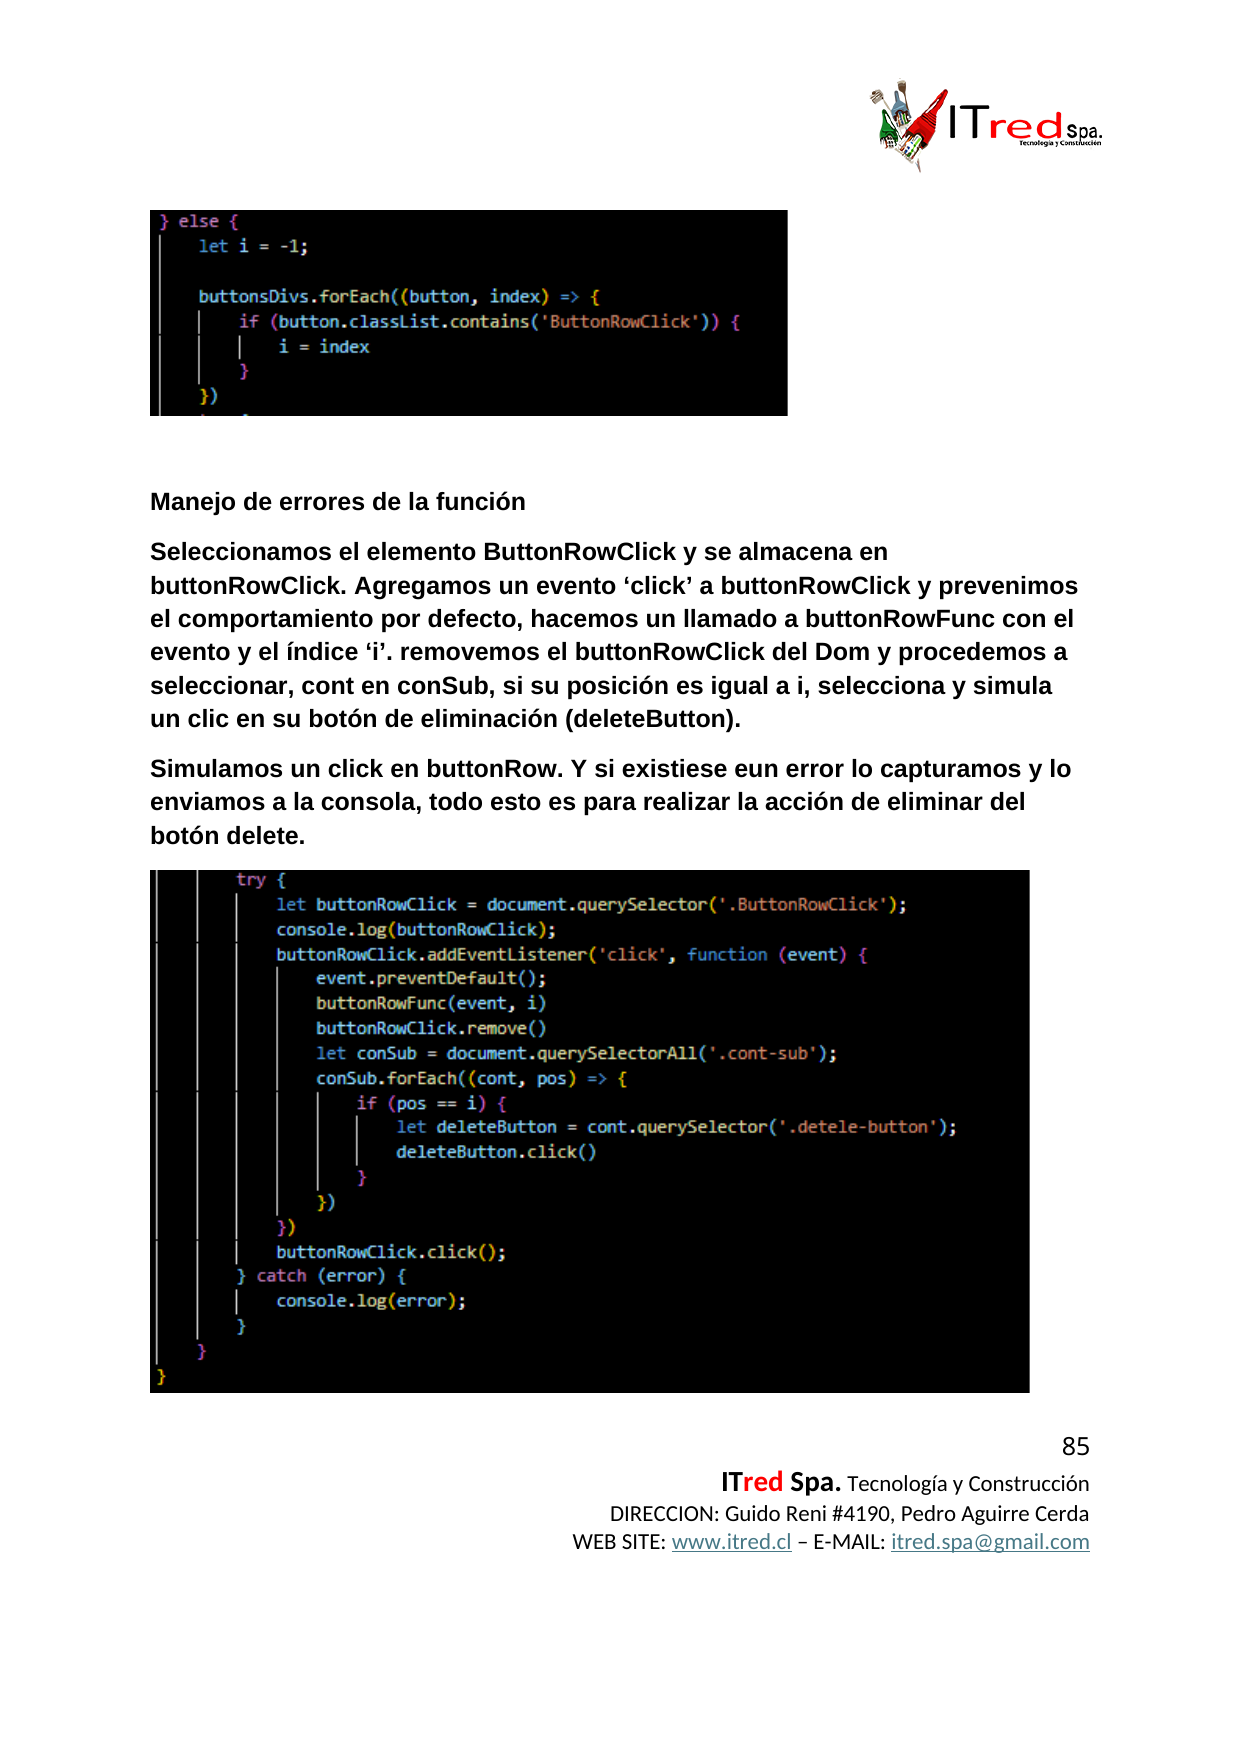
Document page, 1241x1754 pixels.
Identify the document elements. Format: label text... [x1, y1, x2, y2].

text Seleccionamos el elemento ButtonRowClick y se almacena en buttonRowClick. Agregamos un evento ‘click’ a buttonRowClick y prevenimos el comportamiento por defecto, hacemos un llamado a buttonRowFunc con el evento y el índice ‘i’. removemos el buttonRowClick del Dom y procedemos a seleccionar, cont en conSub, si su posición es igual a i, selecciona y simula un clic en su botón de eliminación (deleteButton). [150, 537, 1090, 733]
picture [868, 77, 1102, 174]
text Manejo de errores de la función [150, 487, 1090, 516]
text Simulamos un click en buttonRow. Y si existiese eun error lo capturamos y lo enviamos a la consola, todo esto es para realizar la acción de eliminar del botón delete. [150, 754, 1090, 849]
picture [150, 870, 1030, 1393]
picture [150, 210, 788, 416]
